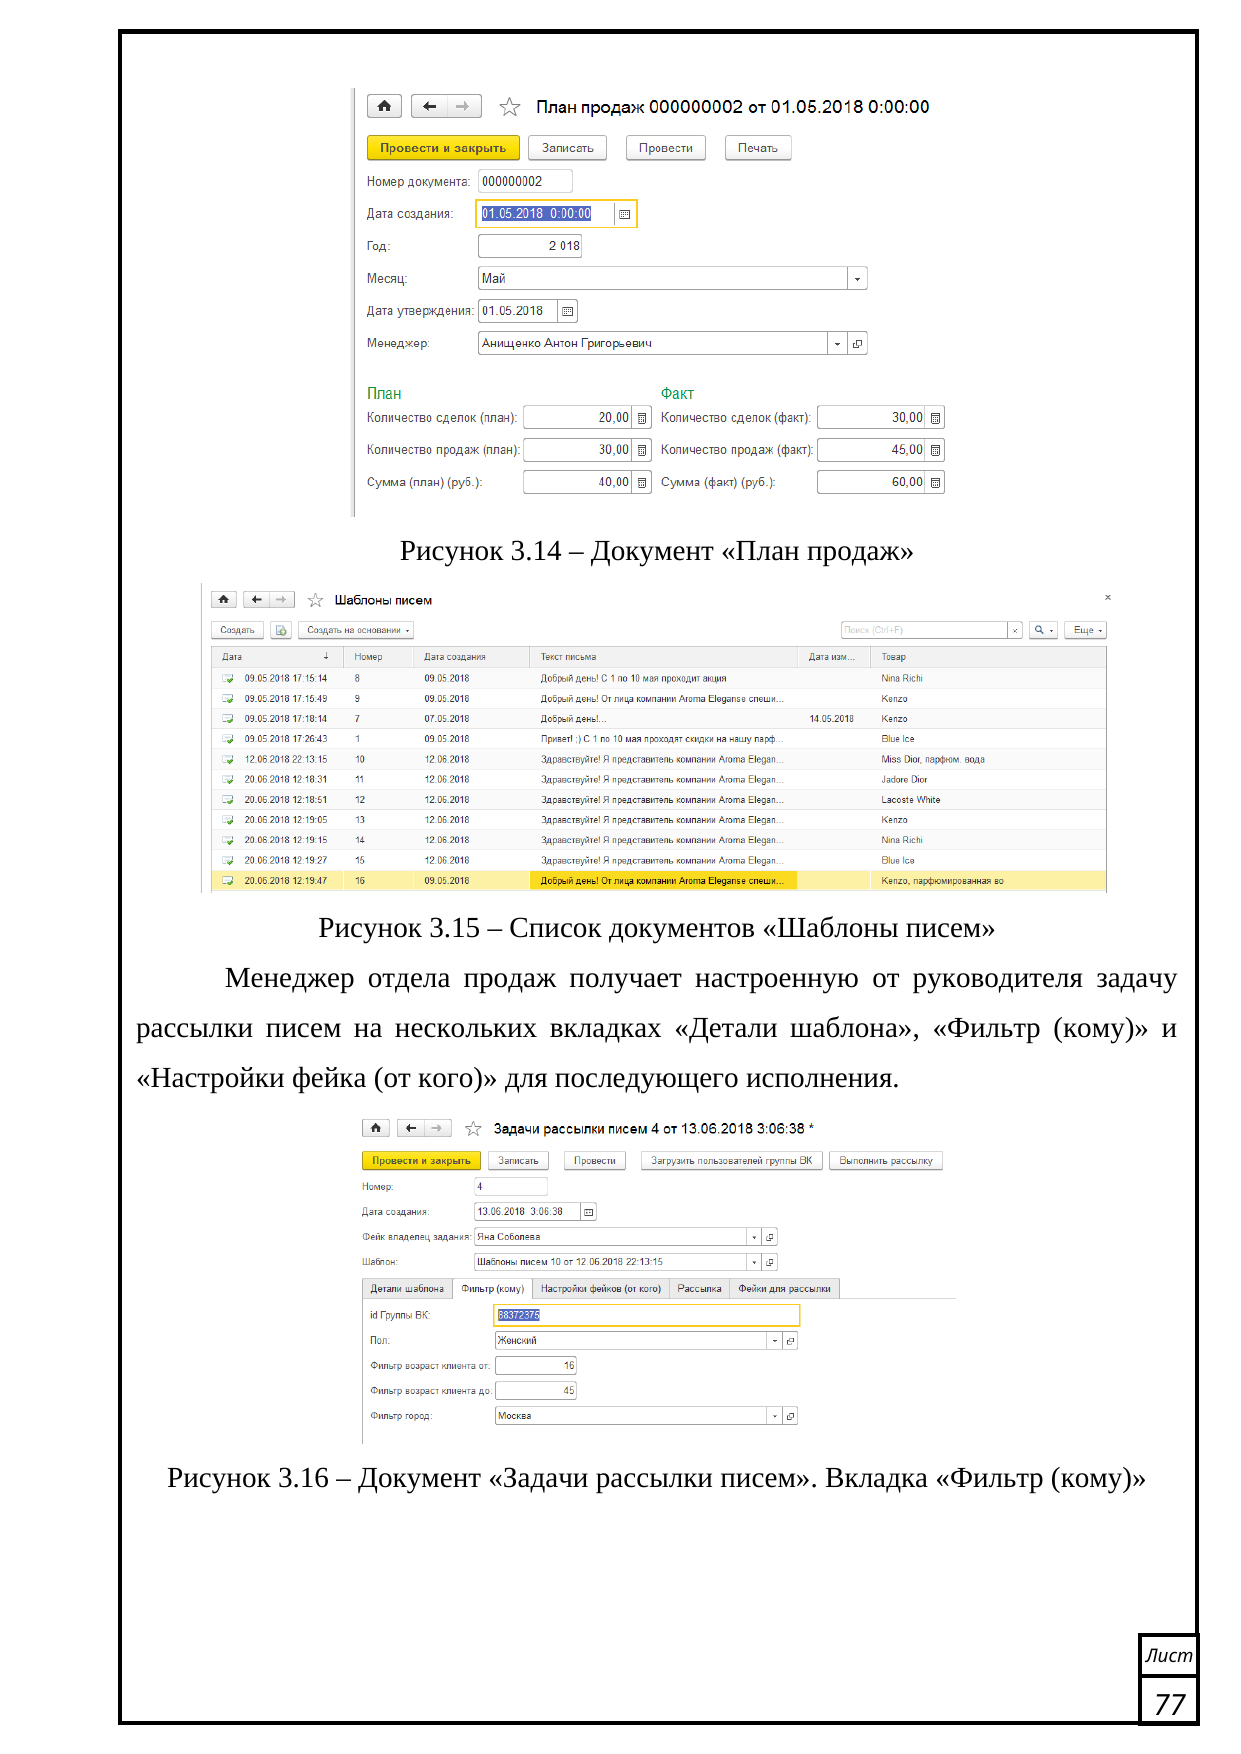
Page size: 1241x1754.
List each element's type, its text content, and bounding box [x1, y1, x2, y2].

list Рисунок 3.15 – Список документов «Шаблоны писем» [136, 910, 1178, 943]
list Менеджер отдела продаж получает настроенную от руководителя задачу рассылки писем на нескольких вкладках «Детали шаблона», «Фильтр (кому)» и «Настройки фейка (от кого)» для последующего исполнения. [136, 960, 1178, 1094]
picture [350, 88, 964, 517]
list Рисунок 3.16 – Документ «Задачи рассылки писем». Вкладка «Фильтр (кому)» [136, 1461, 1178, 1494]
picture [357, 1111, 957, 1444]
list Рисунок 3.14 – Документ «План продаж» [136, 533, 1178, 567]
picture [200, 583, 1114, 893]
